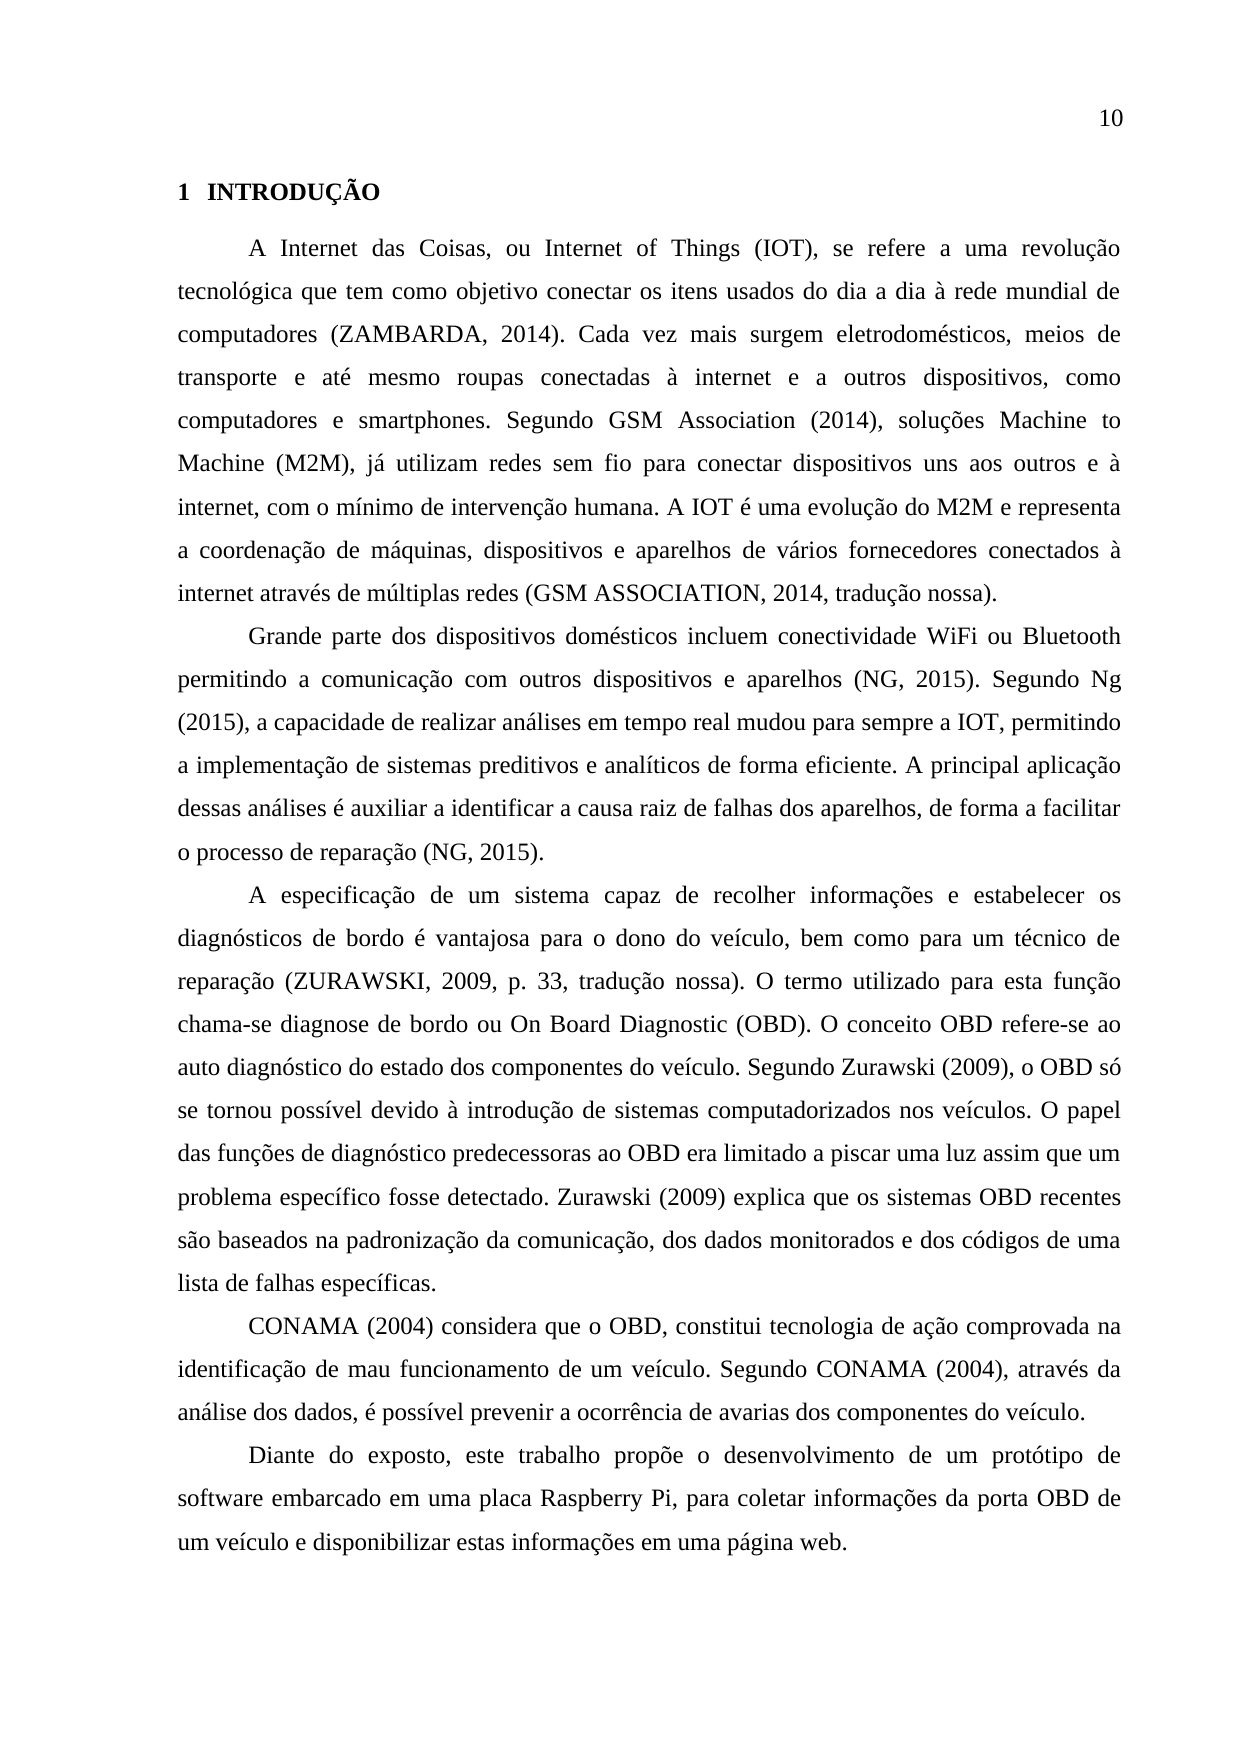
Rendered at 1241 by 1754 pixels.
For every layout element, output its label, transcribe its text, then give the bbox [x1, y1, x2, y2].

text CONAMA (2004) considera que o OBD, constitui tecnologia de ação comprovada na identificação de mau funcionamento de um veículo. Segundo CONAMA (2004), através da análise dos dados, é possível prevenir a ocorrência de avarias dos componentes do veículo. [177, 1311, 1122, 1426]
text A especificação de um sistema capaz de recolher informações e estabelecer os diagnósticos de bordo é vantajosa para o dono do veículo, bem como para um técnico de reparação (ZURAWSKI, 2009, p. 33, tradução nossa). O termo utilizado para esta função chama-se diagnose de bordo ou On Board Diagnostic (OBD). O conceito OBD refere-se ao auto diagnóstico do estado dos componentes do veículo. Segundo Zurawski (2009), o OBD só se tornou possível devido à introdução de sistemas computadorizados nos veículos. O papel das funções de diagnóstico predecessoras ao OBD era limitado a piscar uma luz assim que um problema específico fosse detectado. Zurawski (2009) explica que os sistemas OBD recentes são baseados na padronização da comunicação, dos dados monitorados e dos códigos de uma lista de falhas específicas. [177, 880, 1122, 1297]
subtitle INTRODUÇÃO [177, 177, 1122, 206]
text A Internet das Coisas, ou Internet of Things (IOT), se refere a uma revolução tecnológica que tem como objetivo conectar os itens usados do dia a dia à rede mundial de computadores (ZAMBARDA, 2014). Cada vez mais surgem eletrodomésticos, meios de transporte e até mesmo roupas conectadas à internet e a outros dispositivos, como computadores e smartphones. Segundo GSM Association (2014), soluções Machine to Machine (M2M), já utilizam redes sem fio para conectar dispositivos uns aos outros e à internet, com o mínimo de intervenção humana. A IOT é uma evolução do M2M e representa a coordenação de máquinas, dispositivos e aparelhos de vários fornecedores conectados à internet através de múltiplas redes (GSM ASSOCIATION, 2014, tradução nossa). [177, 233, 1122, 607]
text Grande parte dos dispositivos domésticos incluem conectividade WiFi ou Bluetooth permitindo a comunicação com outros dispositivos e aparelhos (NG, 2015). Segundo Ng (2015), a capacidade de realizar análises em tempo real mudou para sempre a IOT, permitindo a implementação de sistemas preditivos e analíticos de forma eficiente. A principal aplicação dessas análises é auxiliar a identificar a causa raiz de falhas dos aparelhos, de forma a facilitar o processo de reparação (NG, 2015). [177, 621, 1122, 865]
text Diante do exposto, este trabalho propõe o desenvolvimento de um protótipo de software embarcado em uma placa Raspberry Pi, para coletar informações da porta OBD de um veículo e disponibilizar estas informações em uma página web. [177, 1440, 1122, 1555]
